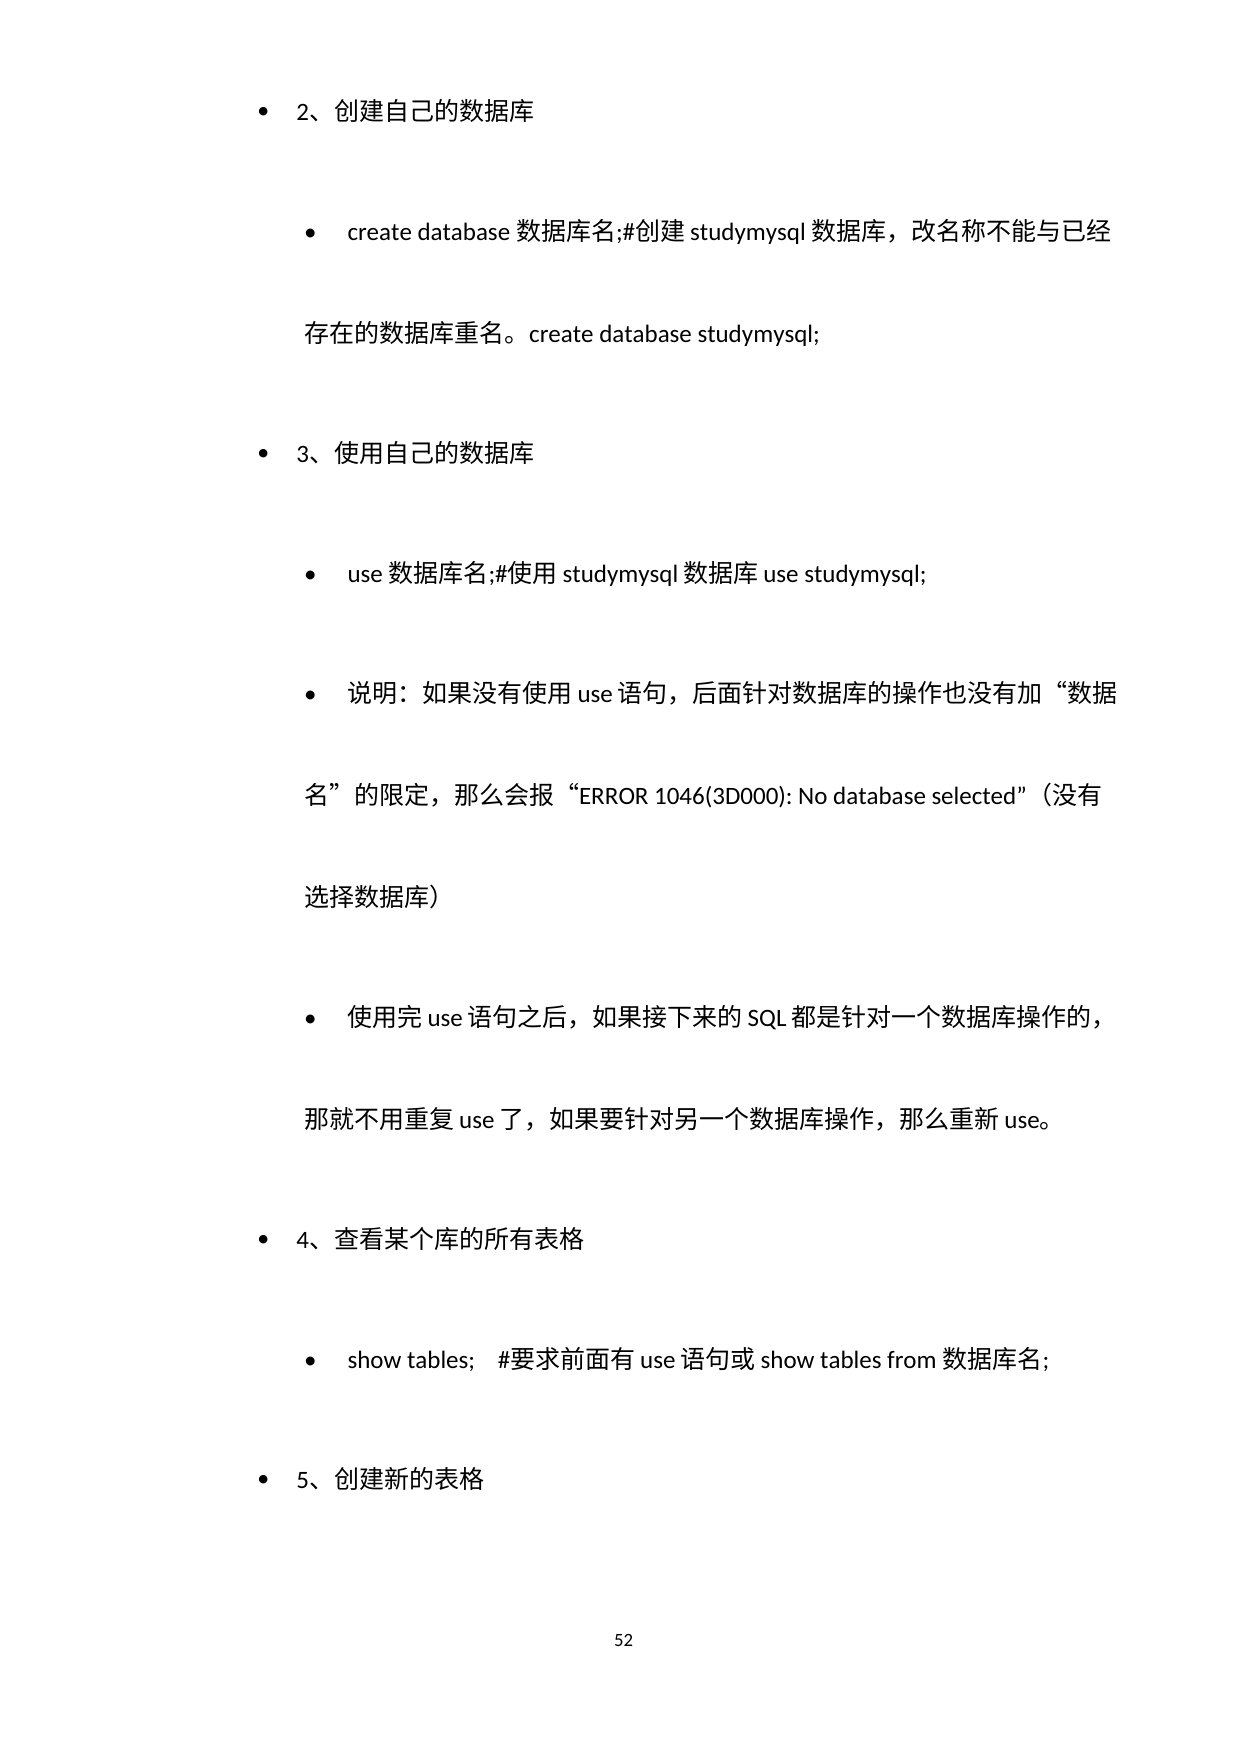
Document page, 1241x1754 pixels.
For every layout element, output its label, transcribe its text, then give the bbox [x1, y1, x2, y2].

text • create database 数据库名;#创建studymysql数据库，改名称不能与已经存在的数据库重名。create database studymysql; [304, 196, 1118, 366]
list 3、使用自己的数据库 [259, 418, 1118, 486]
text • use 数据库名;#使用studymysql数据库use studymysql; [304, 538, 1118, 606]
list 4、查看某个库的所有表格 [259, 1203, 1118, 1271]
list 2、创建自己的数据库 [259, 76, 1118, 144]
list 5、创建新的表格 [259, 1443, 1118, 1511]
text • 说明：如果没有使用use语句，后面针对数据库的操作也没有加“数据名”的限定，那么会报“ERROR 1046(3D000): No database selected”（没有选择数据库） [304, 658, 1118, 929]
text • 使用完use语句之后，如果接下来的SQL都是针对一个数据库操作的，那就不用重复use了，如果要针对另一个数据库操作，那么重新use。 [304, 981, 1118, 1151]
text • show tables; #要求前面有use语句或show tables from 数据库名; [304, 1323, 1118, 1391]
